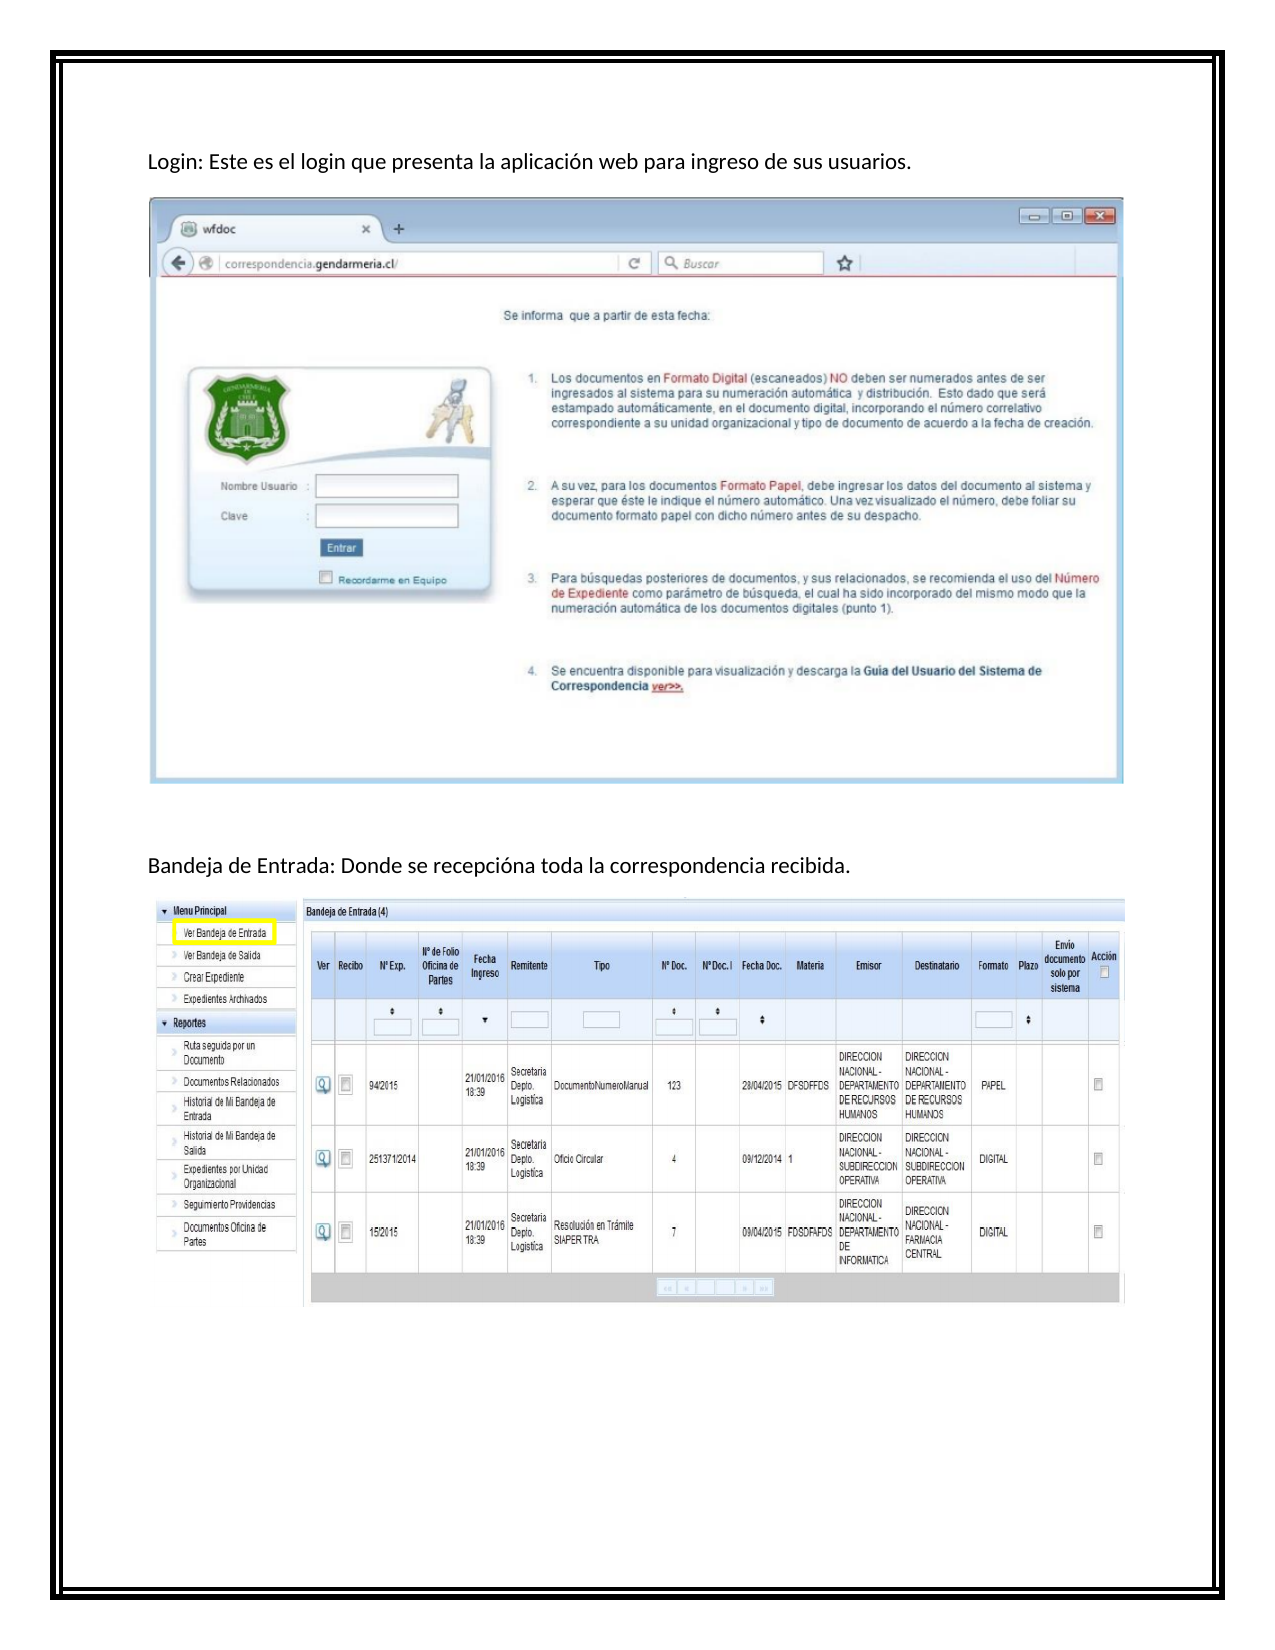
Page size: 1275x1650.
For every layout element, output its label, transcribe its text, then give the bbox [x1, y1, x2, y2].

picture [147, 194, 1128, 786]
text Login: Este es el login que presenta la aplicación web para ingreso de sus usuarios. [148, 147, 1127, 176]
text Bandeja de Entrada: Donde se recepcióna toda la correspondencia recibida. [148, 851, 1127, 879]
picture [147, 897, 1128, 1311]
